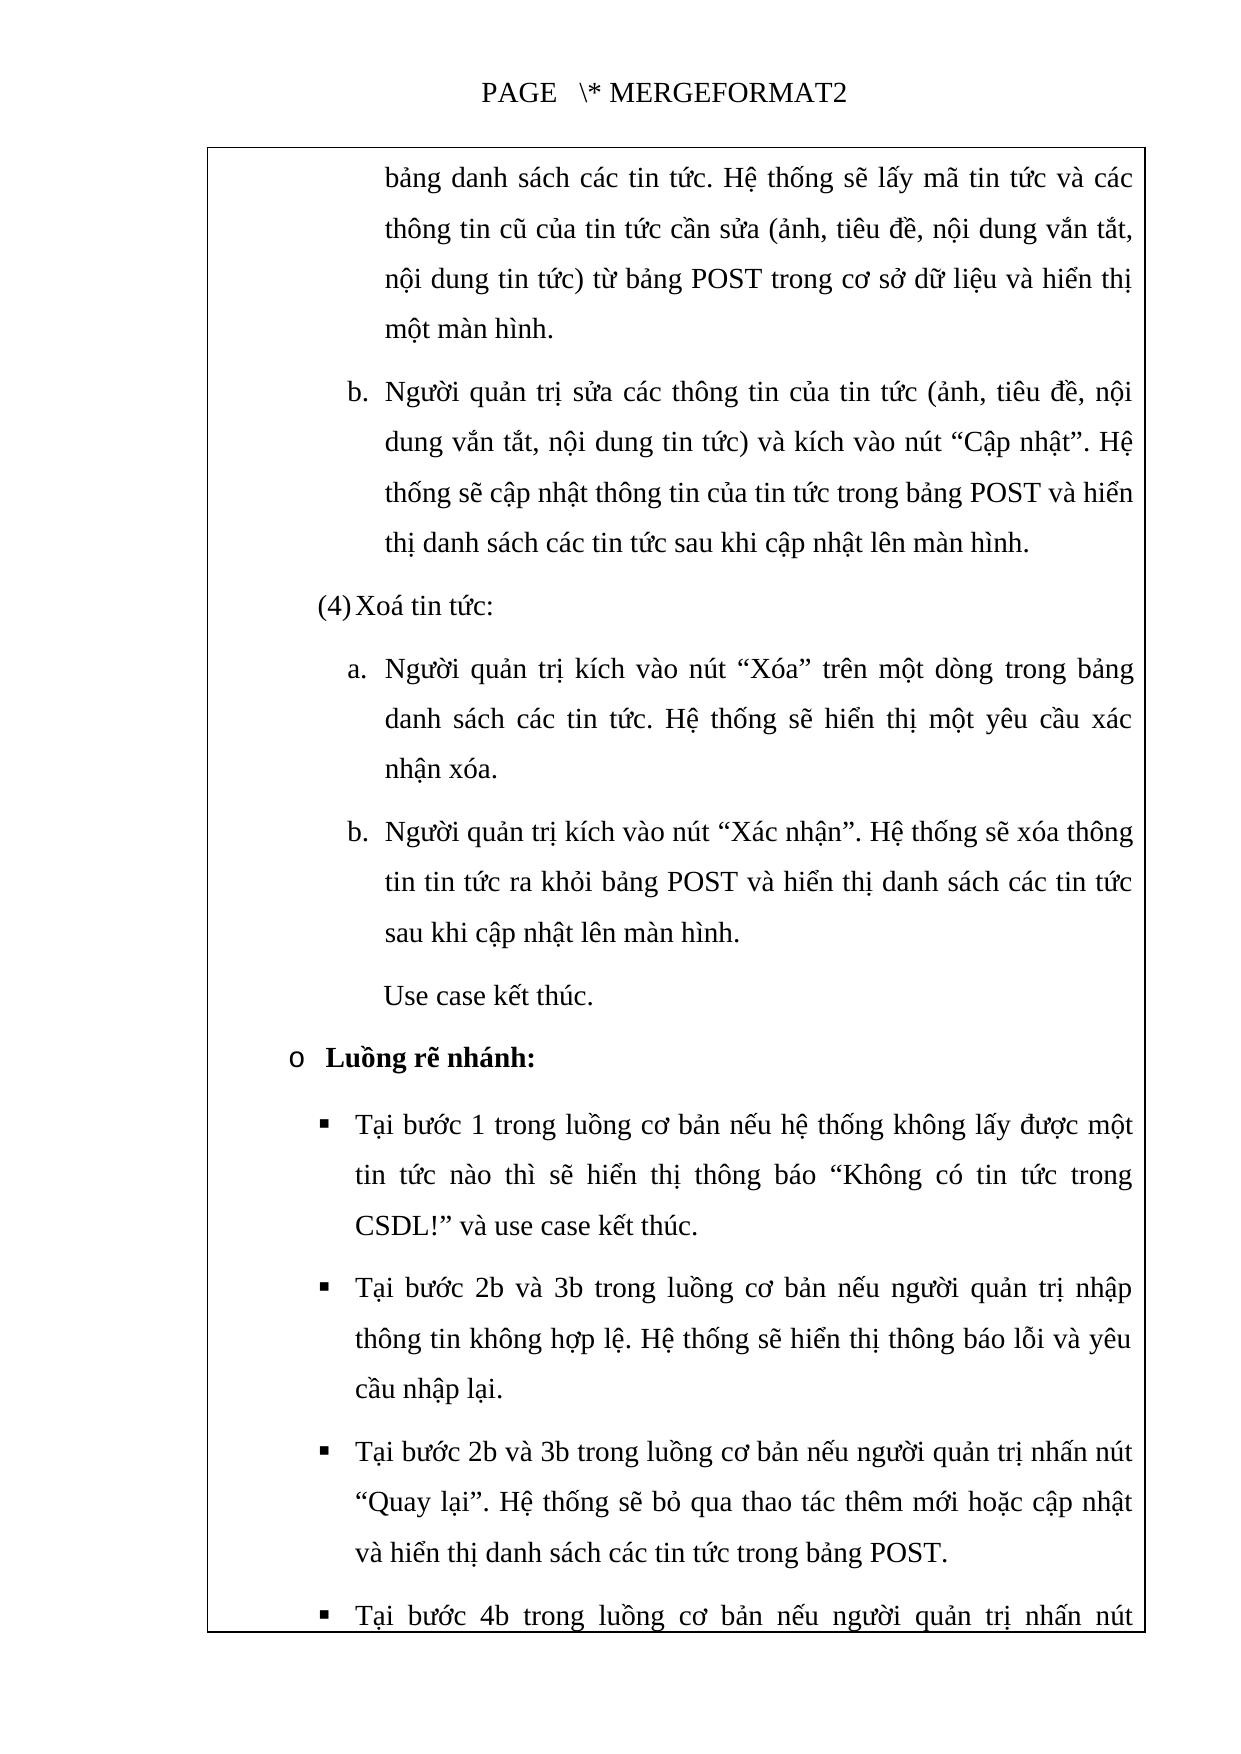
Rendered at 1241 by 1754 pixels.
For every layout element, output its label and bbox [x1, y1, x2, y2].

table_header [208, 148, 1144, 1631]
